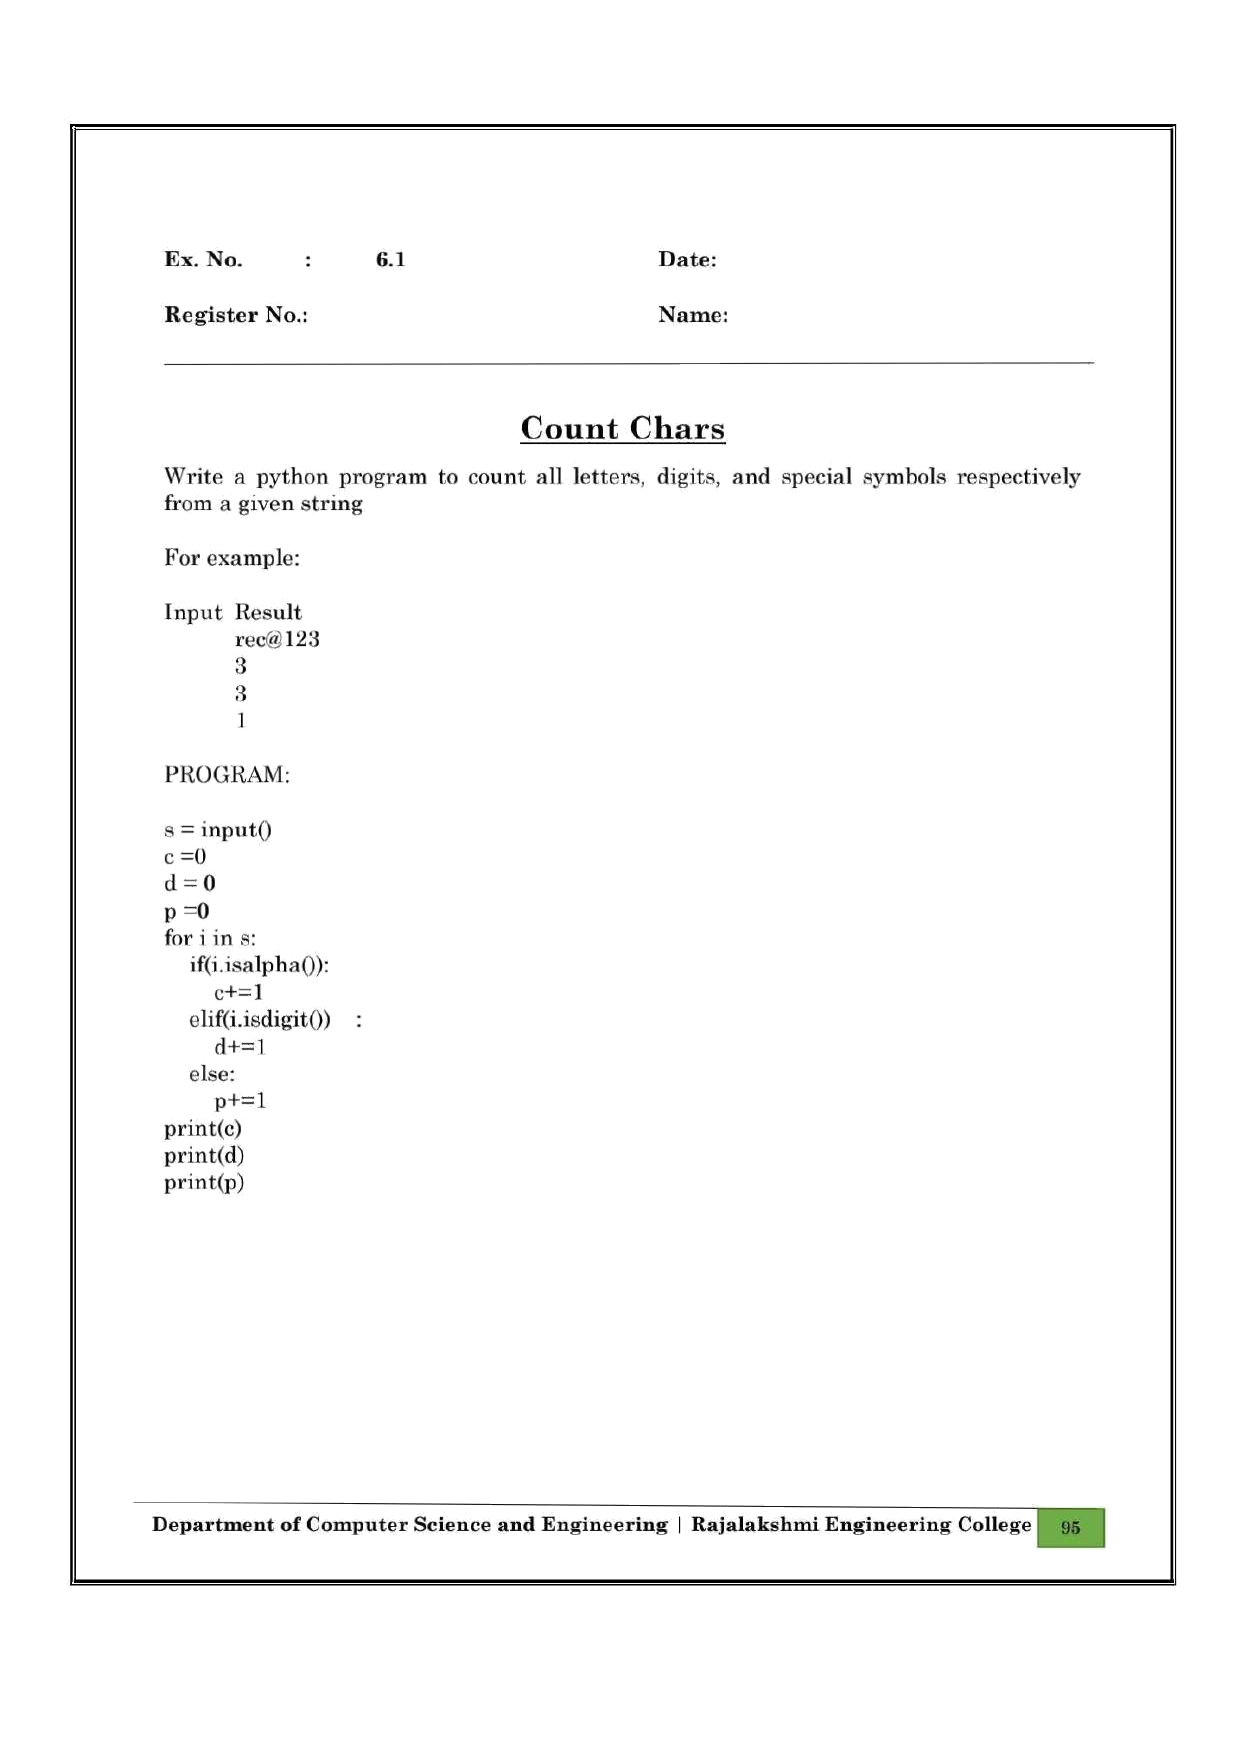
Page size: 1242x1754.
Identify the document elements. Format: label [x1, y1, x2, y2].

picture [64, 118, 1177, 1586]
